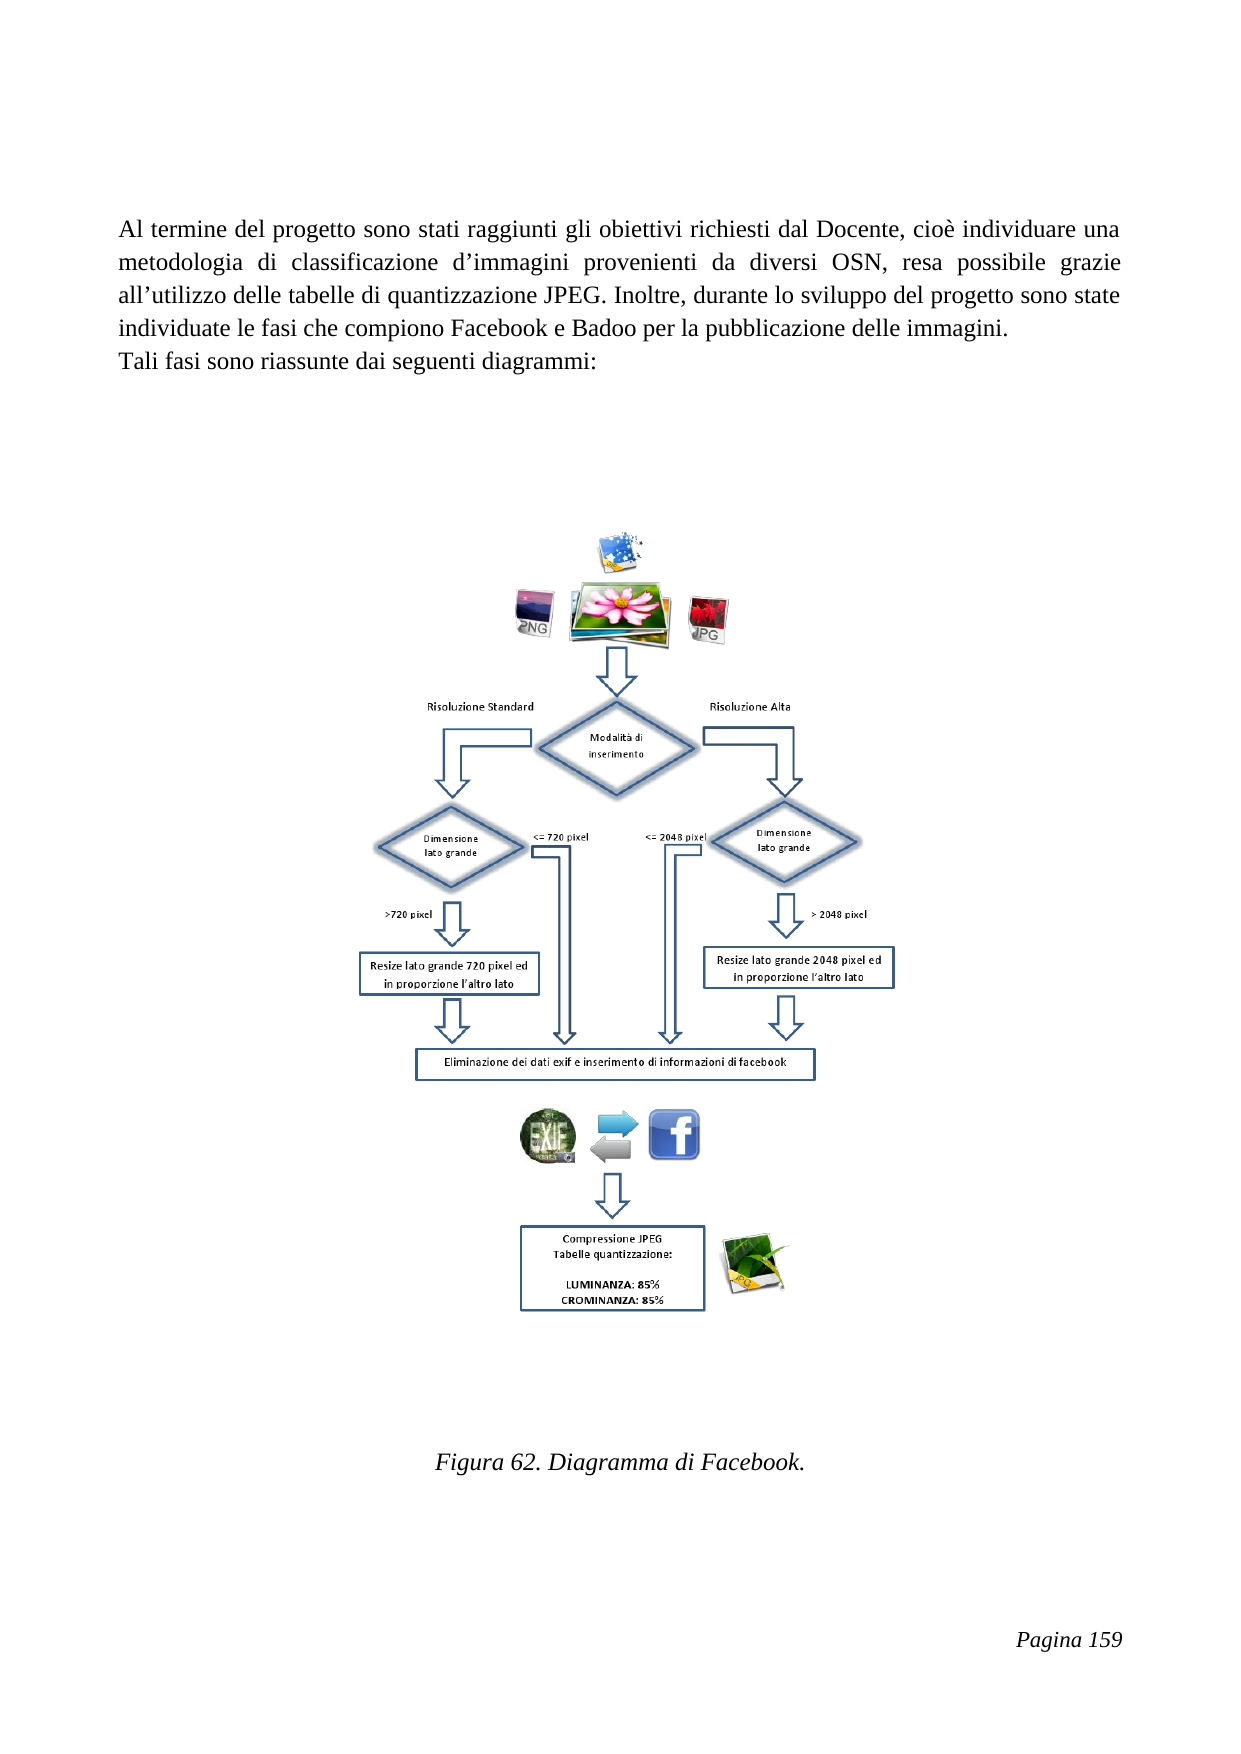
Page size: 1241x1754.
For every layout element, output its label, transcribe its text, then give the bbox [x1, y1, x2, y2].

text Figura 62. Diagramma di Facebook. [118, 1447, 1122, 1476]
text Al termine del progetto sono stati raggiunti gli obiettivi richiesti dal Docente, cioè individuare una metodologia di classificazione d’immagini provenienti da diversi OSN, resa possibile grazie all’utilizzo delle tabelle di quantizzazione JPEG. Inoltre, durante lo sviluppo del progetto sono state individuate le fasi che compiono Facebook e Badoo per la pubblicazione delle immagini. [118, 214, 1122, 341]
text Tali fasi sono riassunte dai seguenti diagrammi: [118, 346, 1122, 374]
picture [281, 466, 960, 1427]
